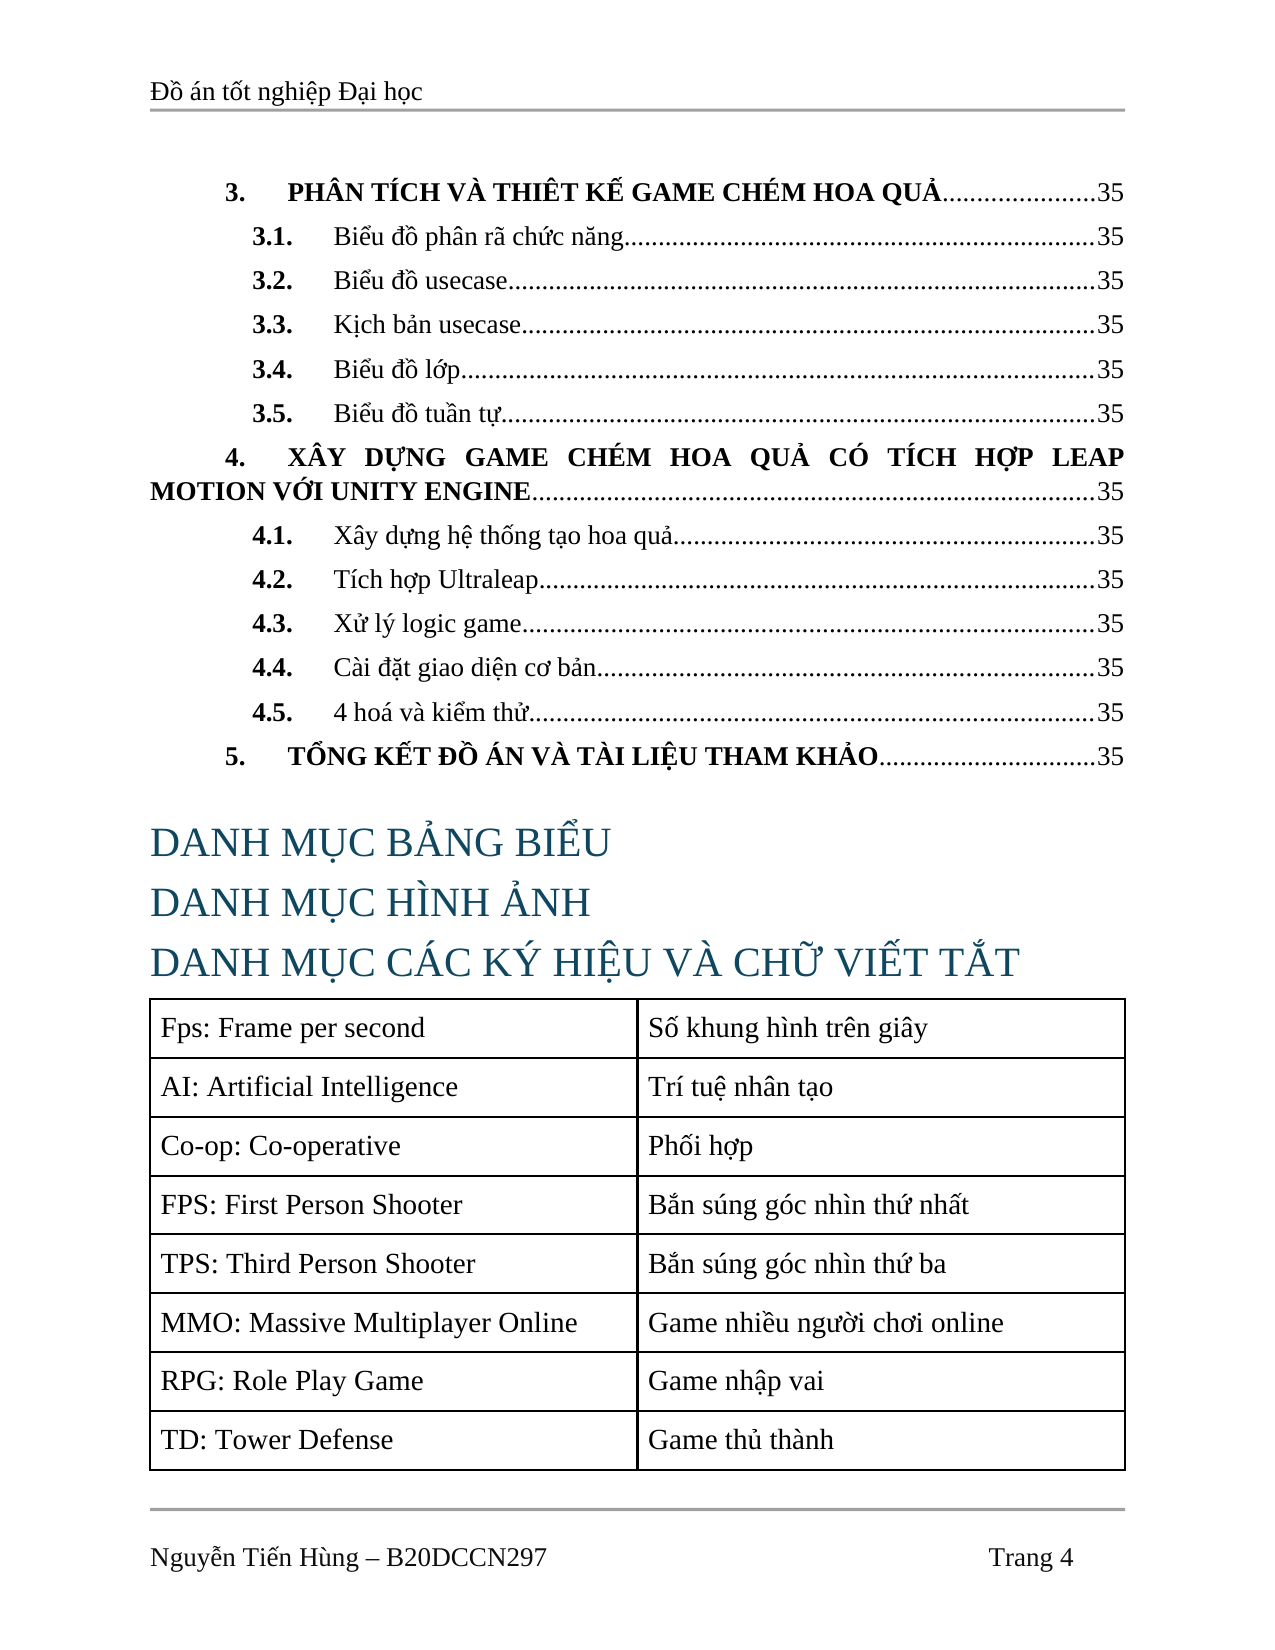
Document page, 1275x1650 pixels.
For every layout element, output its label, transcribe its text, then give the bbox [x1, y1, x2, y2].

table_cell Trí tuệ nhân tạo [639, 1059, 1124, 1116]
table_header Fps: Frame per second [151, 1000, 636, 1057]
subtitle DANH MỤC HÌNH ẢNH [150, 878, 1125, 926]
table_cell Co-op: Co-operative [151, 1118, 636, 1174]
subtitle DANH MỤC BẢNG BIỂU [150, 818, 1125, 866]
table_cell FPS: First Person Shooter [151, 1177, 636, 1233]
table_cell Bắn súng góc nhìn thứ nhất [639, 1177, 1124, 1233]
table_cell Bắn súng góc nhìn thứ ba [639, 1235, 1124, 1292]
table_cell AI: Artificial Intelligence [151, 1059, 636, 1116]
table_cell Game nhập vai [639, 1353, 1124, 1410]
table_cell TD: Tower Defense [151, 1412, 636, 1469]
table_cell Game thủ thành [639, 1412, 1124, 1469]
table_header Số khung hình trên giây [639, 1000, 1124, 1057]
table_cell Game nhiều người chơi online [639, 1294, 1124, 1351]
table_cell MMO: Massive Multiplayer Online [151, 1294, 636, 1351]
table_cell Phối hợp [639, 1118, 1124, 1174]
subtitle DANH MỤC CÁC KÝ HIỆU VÀ CHỮ VIẾT TẮT [150, 938, 1125, 986]
table_cell TPS: Third Person Shooter [151, 1235, 636, 1292]
table_cell RPG: Role Play Game [151, 1353, 636, 1410]
